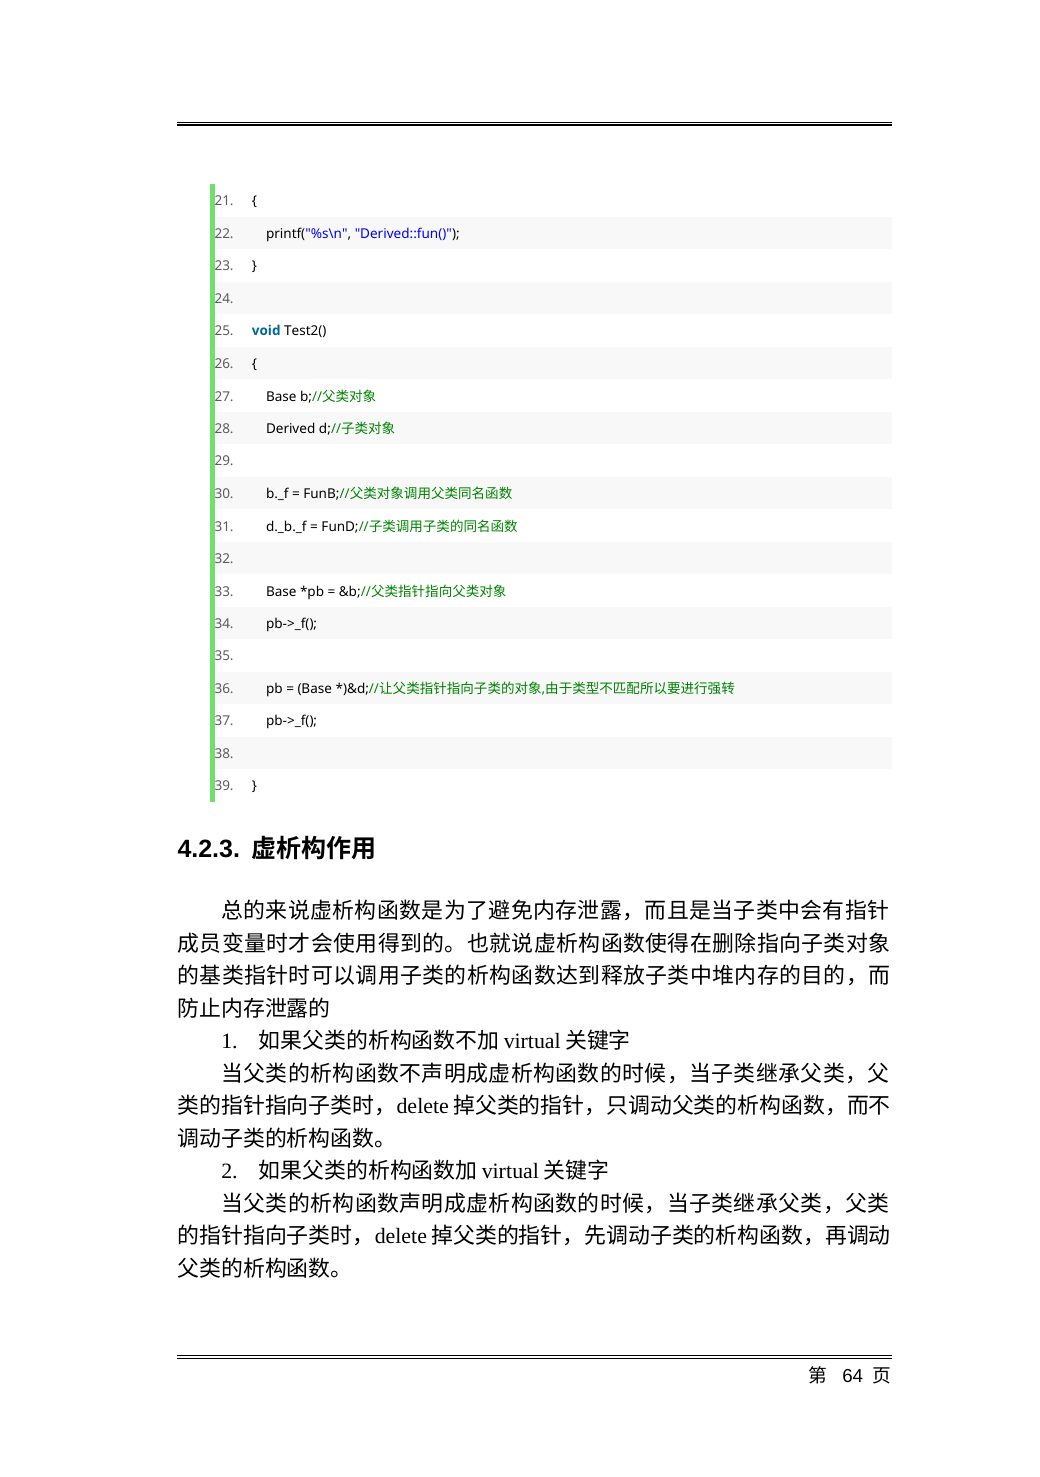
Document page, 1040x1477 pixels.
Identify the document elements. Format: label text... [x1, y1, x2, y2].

list { [215, 347, 892, 379]
list pb->_f(); [215, 607, 892, 639]
list Base b;//父类对象 [215, 379, 892, 412]
list Derived d;//子类对象 [215, 412, 892, 444]
list pb->_f(); [215, 704, 892, 737]
text 总的来说虚析构函数是为了避免内存泄露，而且是当子类中会有指针成员变量时才会使用得到的。也就说虚析构函数使得在删除指向子类对象的基类指针时可以调用子类的析构函数达到释放子类中堆内存的目的，而防止内存泄露的 [177, 893, 892, 1023]
text 当父类的析构函数声明成虚析构函数的时候，当子类继承父类，父类的指针指向子类时，delete掉父类的指针，先调动子类的析构函数，再调动父类的析构函数。 [177, 1185, 892, 1283]
list pb = (Base *)&d;//让父类指针指向子类的对象,由于类型不匹配所以要进行强转 [215, 672, 892, 704]
subtitle 虚析构作用 [177, 814, 892, 879]
list printf("%s\n", "Derived::fun()"); [215, 217, 892, 249]
list } [215, 769, 892, 802]
list Base *pb = &b;//父类指针指向父类对象 [215, 574, 892, 607]
text 当父类的析构函数不声明成虚析构函数的时候，当子类继承父类，父类的指针指向子类时，delete掉父类的指针，只调动父类的析构函数，而不调动子类的析构函数。 [177, 1055, 892, 1153]
list { [215, 184, 892, 217]
list } [215, 249, 892, 282]
list b._f = FunB;//父类对象调用父类同名函数 [215, 477, 892, 509]
list d._b._f = FunD;//子类调用子类的同名函数 [215, 509, 892, 542]
list 如果父类的析构函数不加virtual关键字 [221, 1023, 892, 1055]
list 如果父类的析构函数加virtual关键字 [221, 1153, 892, 1185]
list void Test2() [215, 314, 892, 347]
